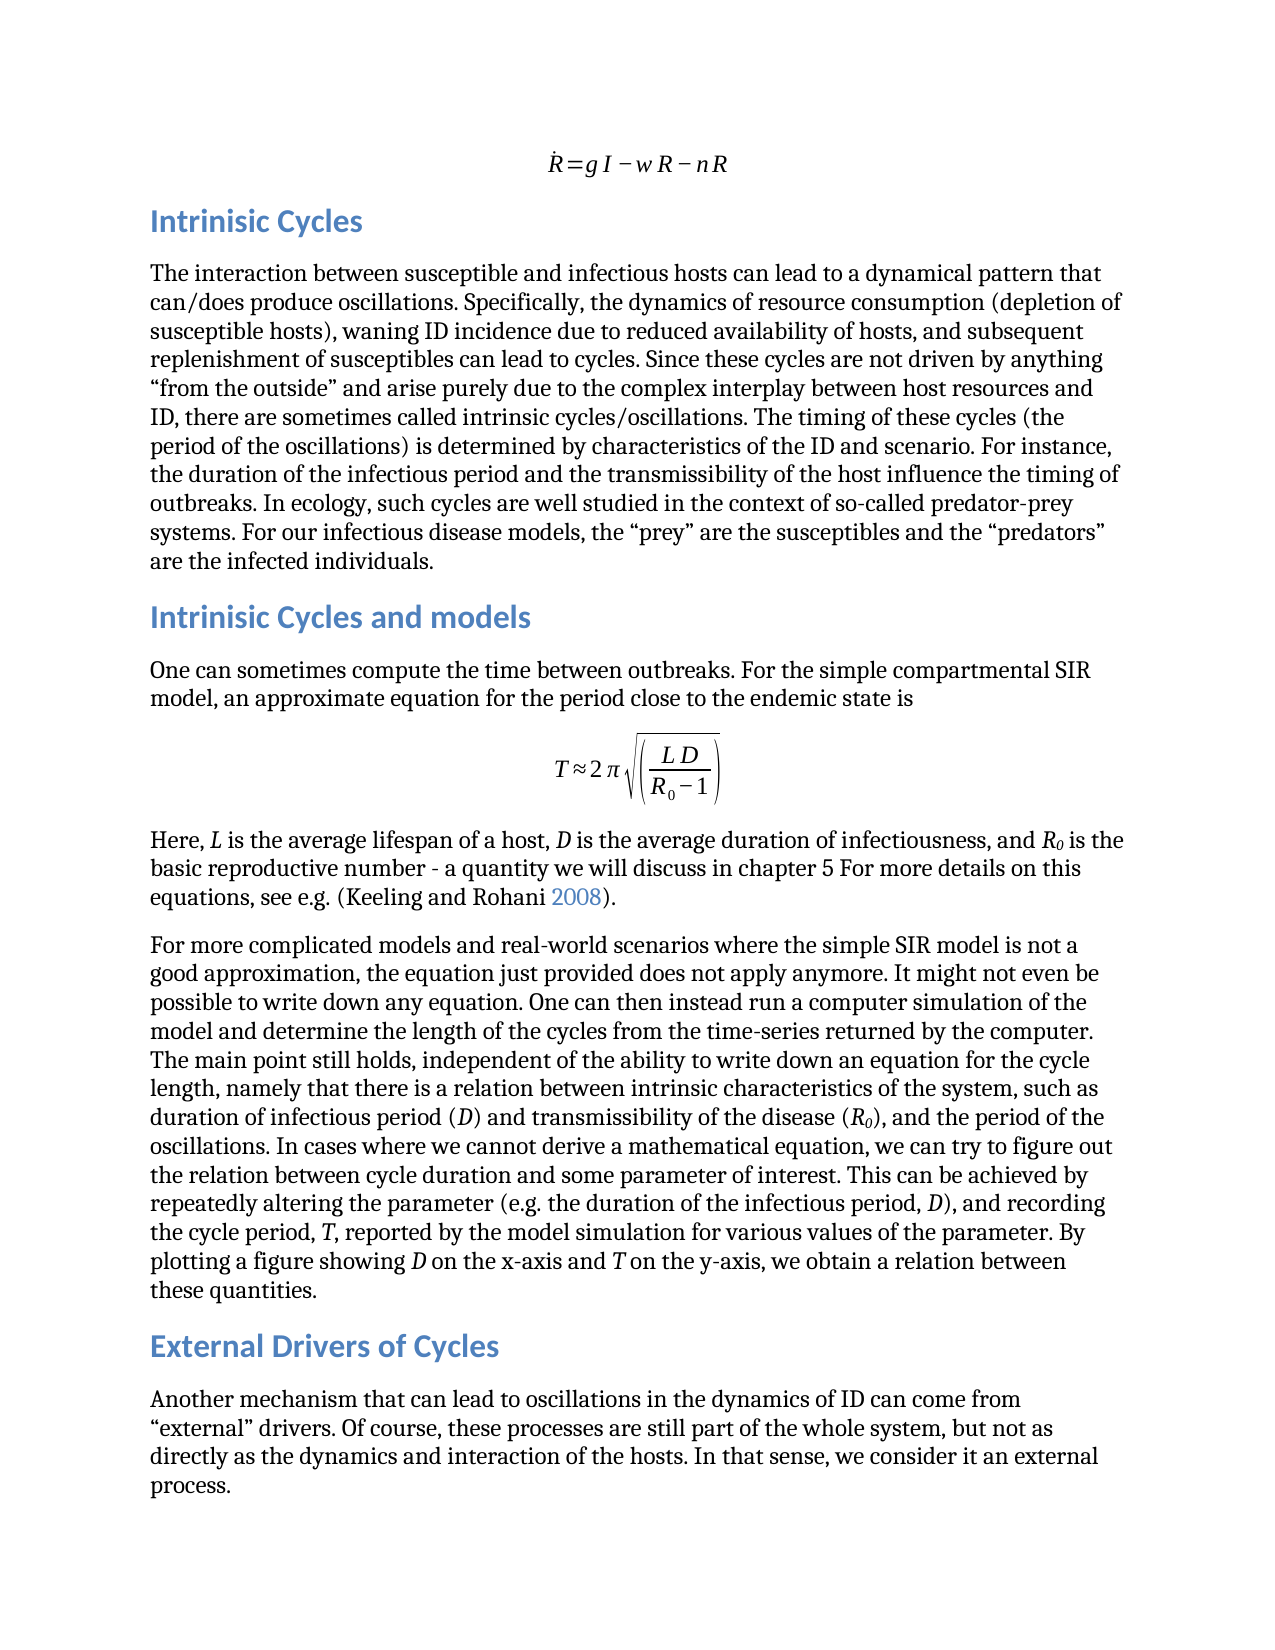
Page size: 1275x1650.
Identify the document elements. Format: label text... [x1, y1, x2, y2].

subtitle External Drivers of Cycles [150, 1325, 1125, 1366]
text The interaction between susceptible and infectious hosts can lead to a dynamical pattern that can/does produce oscillations. Specifically, the dynamics of resource consumption (depletion of susceptible hosts), waning ID incidence due to reduced availability of hosts, and subsequent replenishment of susceptibles can lead to cycles. Since these cycles are not driven by anything “from the outside” and arise purely due to the complex interplay between host resources and ID, there are sometimes called intrinsic cycles/oscillations. The timing of these cycles (the period of the oscillations) is determined by characteristics of the ID and scenario. For instance, the duration of the infectious period and the transmissibility of the host influence the timing of outbreaks. In ecology, such cycles are well studied in the context of so-called predator-prey systems. For our infectious disease models, the “prey” are the susceptibles and the “predators” are the infected individuals. [150, 259, 1125, 575]
subtitle Intrinisic Cycles [150, 199, 1125, 240]
text Here, L is the average lifespan of a host, D is the average duration of infectiousness, and R0 is the basic reproductive number - a quantity we will discuss in chapter 5 For more details on this equations, see e.g. (Keeling and Rohani 2008). [150, 826, 1125, 912]
text Another mechanism that can lead to oscillations in the dynamics of ID can come from “external” drivers. Of course, these processes are still part of the whole system, but not as directly as the dynamics and interaction of the hosts. In that sense, we consider it an external process. [150, 1385, 1125, 1500]
text For more complicated models and real-world scenarios where the simple SIR model is not a good approximation, the equation just provided does not apply anymore. It might not even be possible to write down any equation. One can then instead run a computer simulation of the model and determine the length of the cycles from the time-series returned by the computer. The main point still holds, independent of the ability to write down an equation for the cycle length, namely that there is a relation between intrinsic characteristics of the system, such as duration of infectious period (D) and transmissibility of the disease (R0), and the period of the oscillations. In cases where we cannot derive a mathematical equation, we can try to figure out the relation between cycle duration and some parameter of interest. This can be achieved by repeatedly altering the parameter (e.g. the duration of the infectious period, D), and recording the cycle period, T, reported by the model simulation for various values of the parameter. By plotting a figure showing D on the x-axis and T on the y-axis, we obtain a relation between these quantities. [150, 931, 1125, 1304]
text One can sometimes compute the time between outbreaks. For the simple compartmental SIR model, an approximate equation for the period close to the endemic state is [150, 656, 1125, 713]
subtitle Intrinisic Cycles and models [150, 596, 1125, 637]
